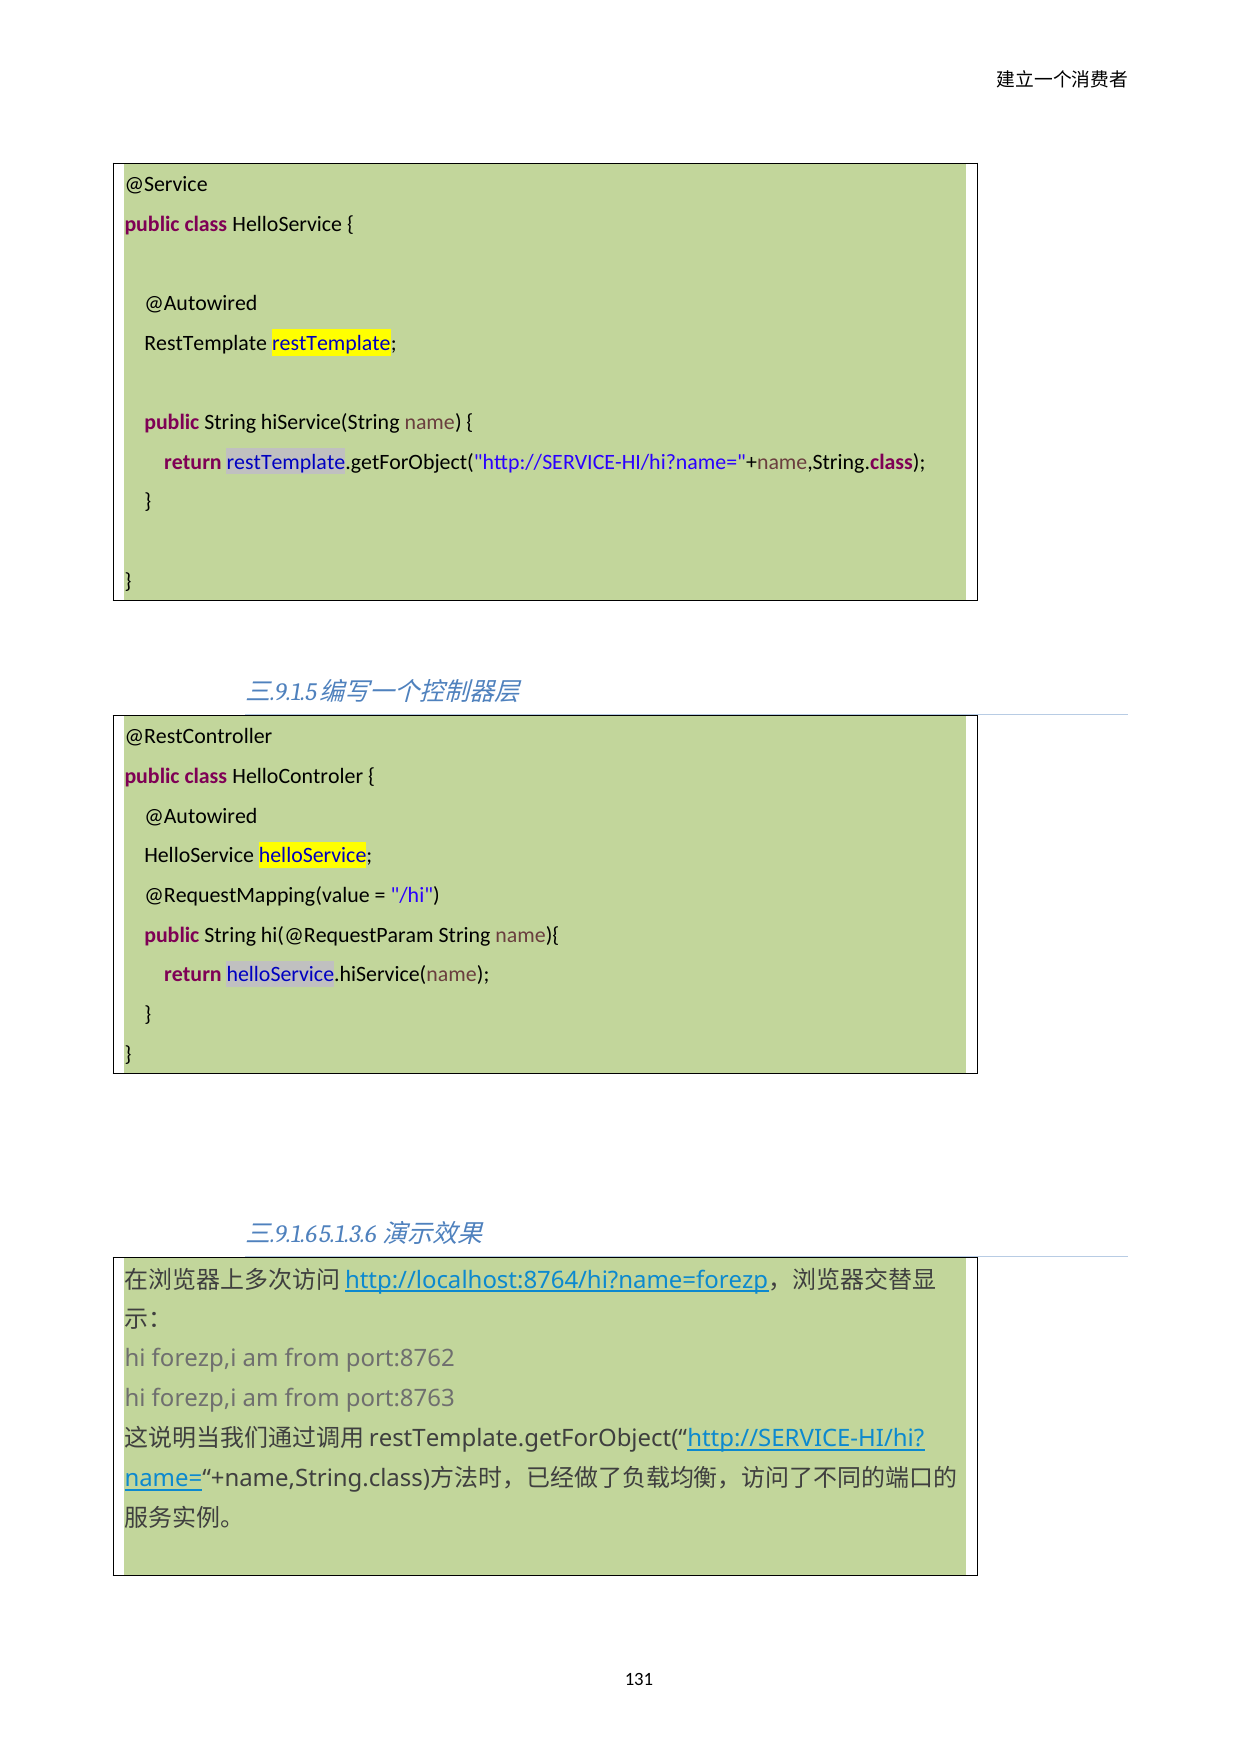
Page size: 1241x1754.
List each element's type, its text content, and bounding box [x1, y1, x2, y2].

subtitle 编写一个控制器层 [245, 670, 1128, 714]
subtitle 5.1.3.6 演示效果 [245, 1212, 1128, 1256]
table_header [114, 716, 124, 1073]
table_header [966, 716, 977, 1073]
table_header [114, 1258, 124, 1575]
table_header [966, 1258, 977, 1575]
